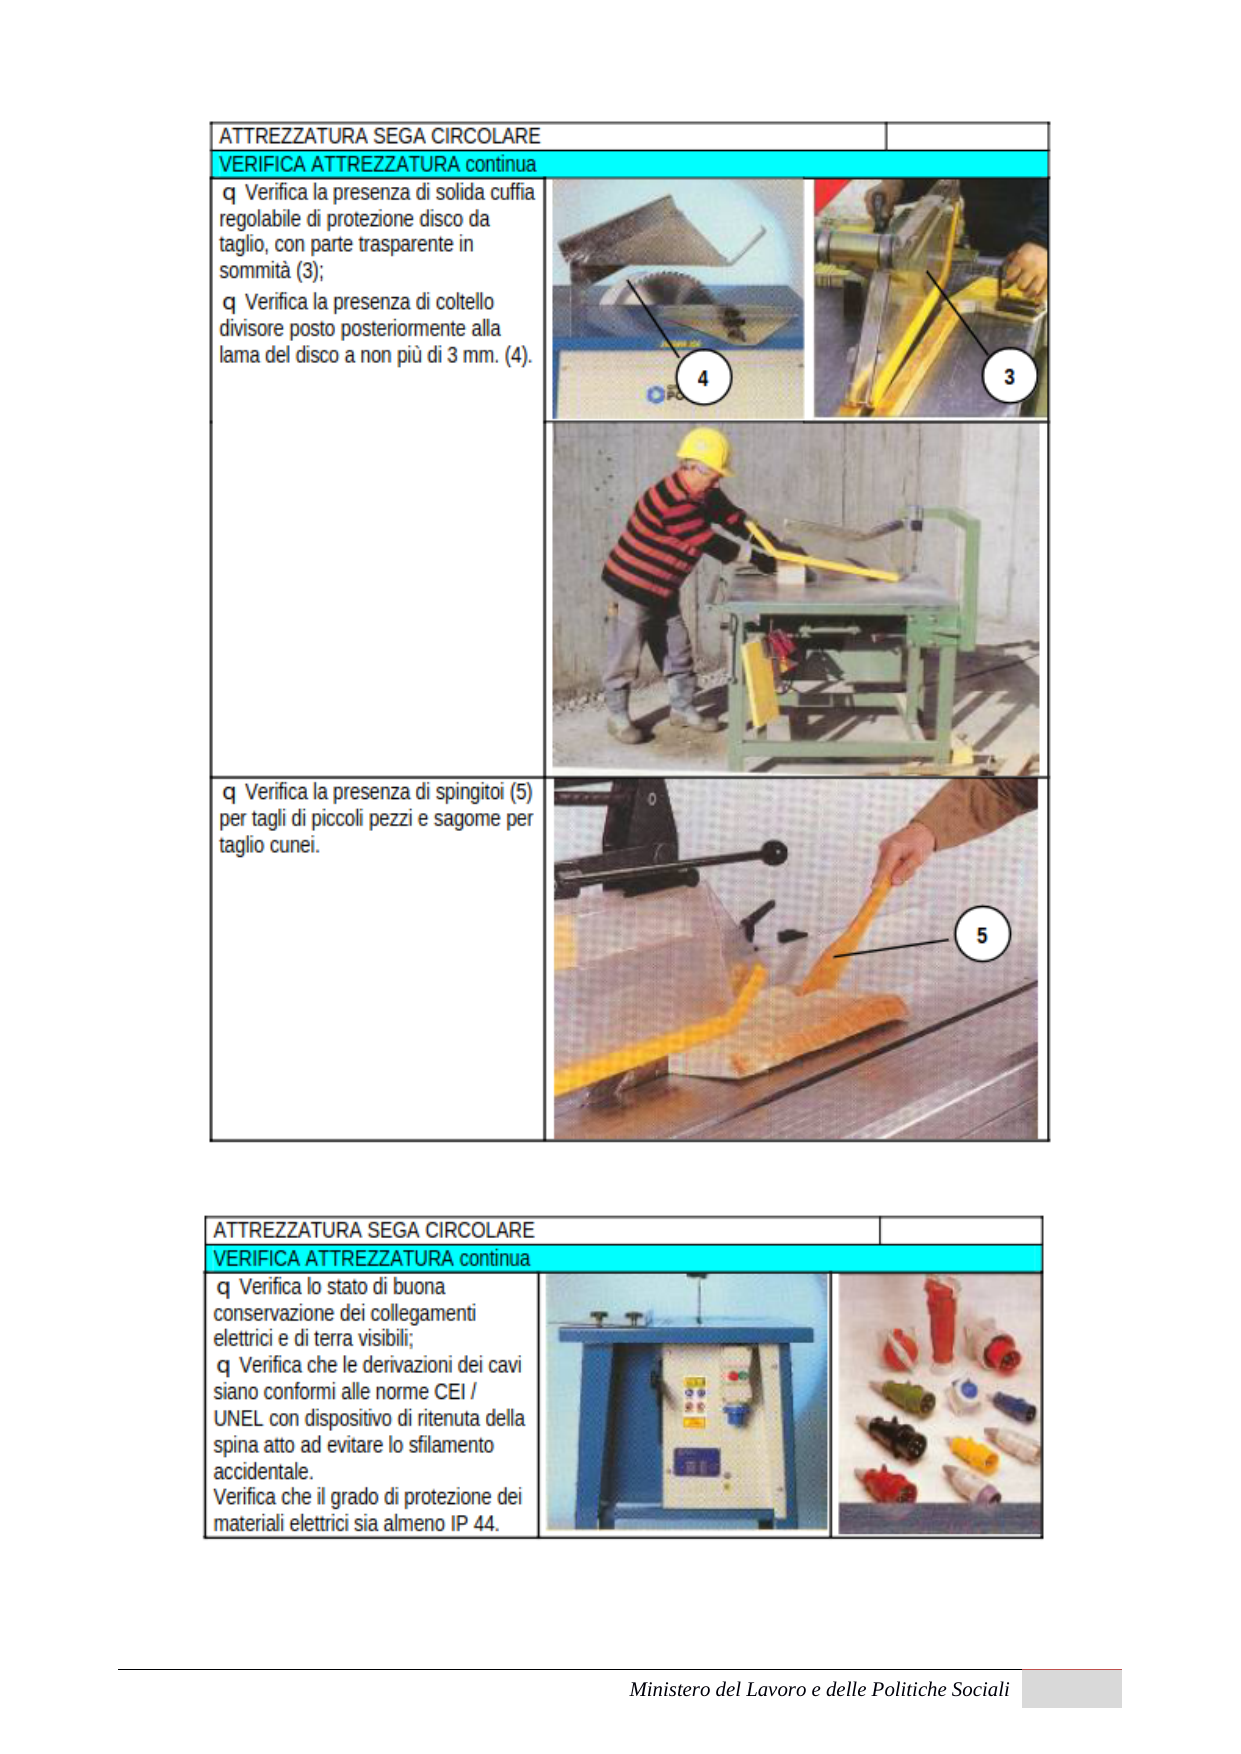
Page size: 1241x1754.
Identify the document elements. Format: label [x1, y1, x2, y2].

picture [202, 115, 1057, 1158]
picture [197, 1205, 1049, 1547]
